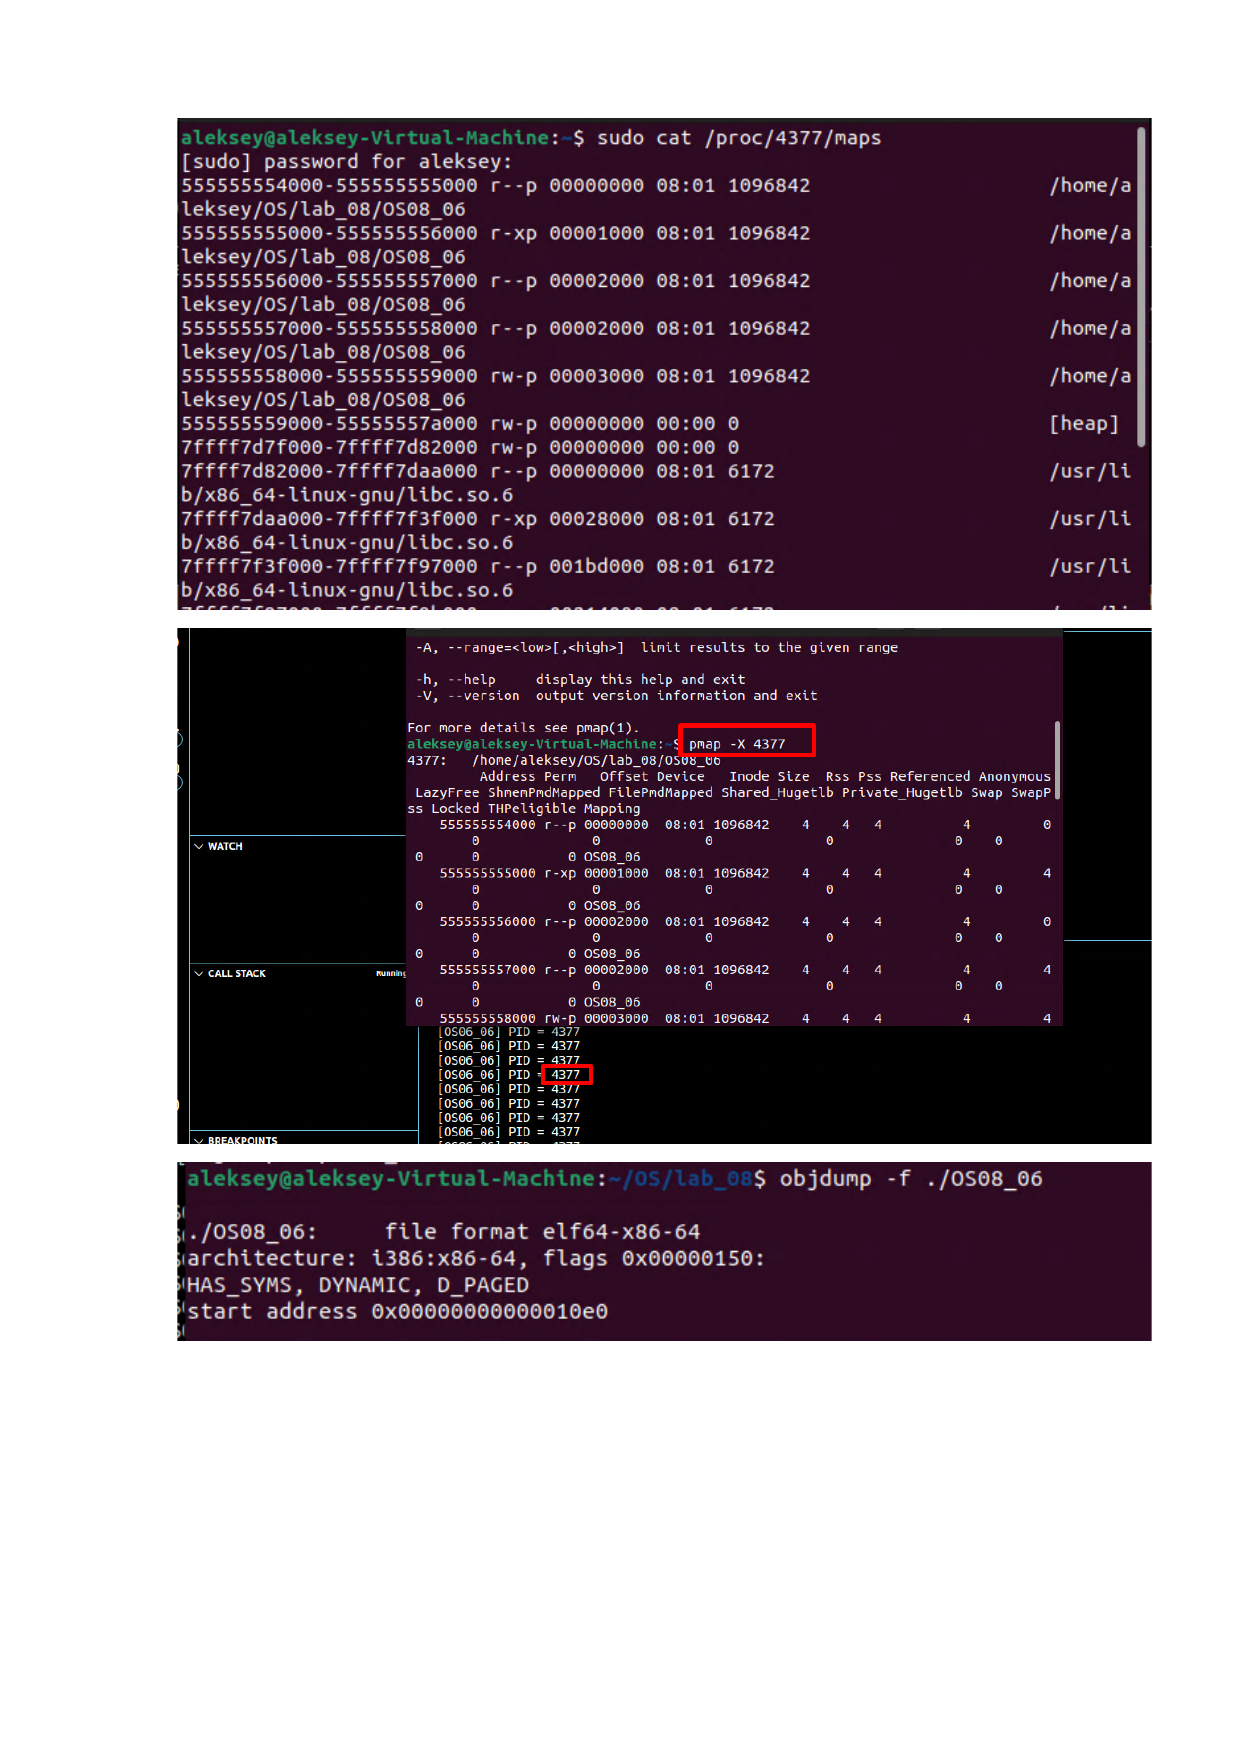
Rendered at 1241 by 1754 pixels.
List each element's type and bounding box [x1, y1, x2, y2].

picture [177, 1162, 1152, 1341]
picture [177, 118, 1152, 610]
picture [177, 628, 1152, 1144]
